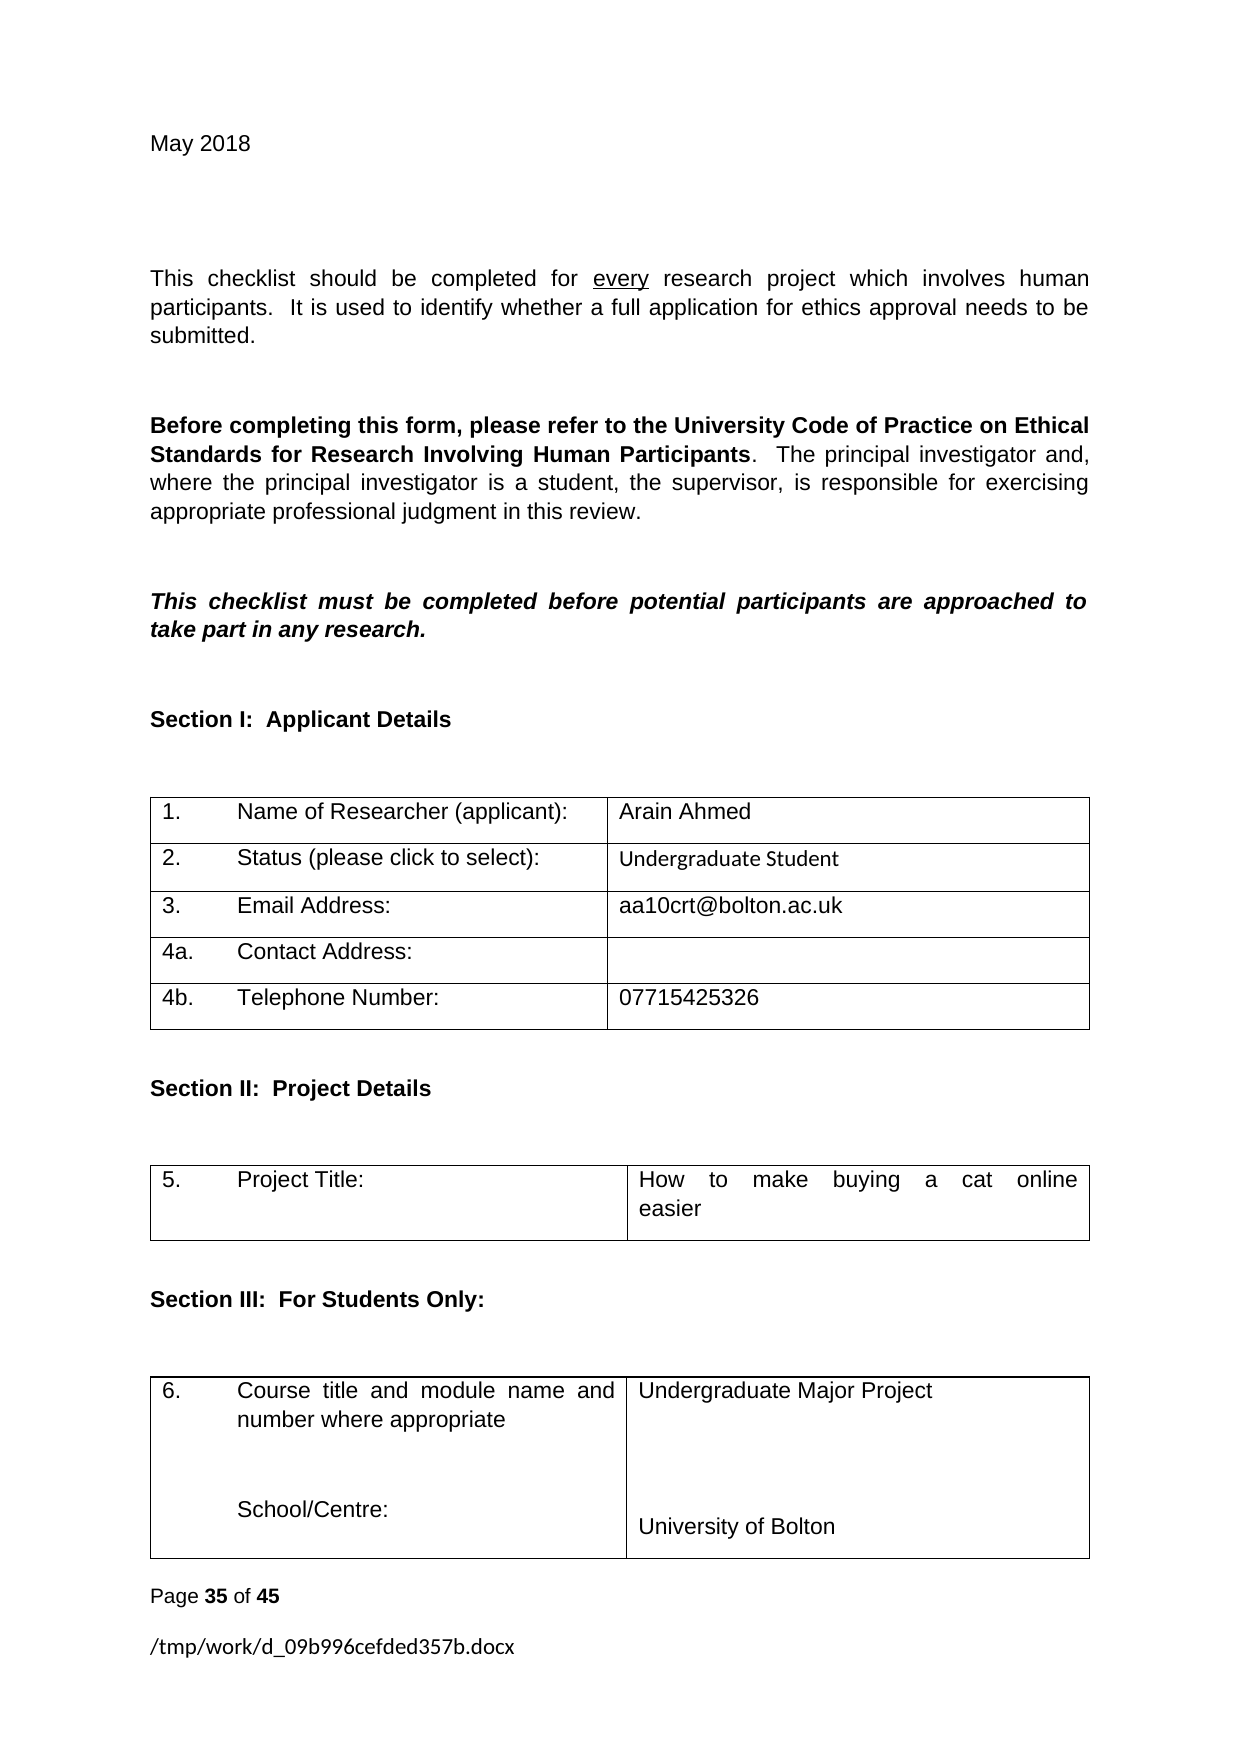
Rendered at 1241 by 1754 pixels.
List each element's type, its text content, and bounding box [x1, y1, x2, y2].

table_header Undergraduate Major Project University of Bolton [627, 1378, 1089, 1558]
table_cell 07715425326 [608, 984, 1089, 1029]
table_header 1. Name of Researcher (applicant): [151, 798, 607, 843]
table_cell [608, 844, 1089, 891]
table_header Arain Ahmed [608, 798, 1089, 843]
table_cell [608, 938, 1089, 983]
text This checklist must be completed before potential participants are approached to take part in any research. [150, 588, 1090, 643]
text May 2018 [150, 130, 1090, 156]
table_cell 4a. Contact Address: [151, 938, 607, 983]
table_header 5. Project Title: [151, 1166, 627, 1240]
table_cell 2. Status (please click to select): [151, 844, 607, 891]
table_header How to make buying a cat online easier [628, 1166, 1089, 1240]
table_cell 4b. Telephone Number: [151, 984, 607, 1029]
text Section III: For Students Only: [150, 1286, 1090, 1312]
text This checklist should be completed for every research project which involves human participants. It is used to identify whether a full application for ethics approval needs to be submitted. [150, 265, 1090, 348]
text Section I: Applicant Details [150, 706, 1090, 733]
text Section II: Project Details [150, 1075, 1090, 1102]
text Before completing this form, please refer to the University Code of Practice on Ethical Standards for Research Involving Human Participants. The principal investigator and, where the principal investigator is a student, the supervisor, is responsible for exercising appropriate professional judgment in this review. [150, 412, 1090, 524]
table_header 6. Course title and module name and number where appropriate School/Centre: [151, 1378, 626, 1558]
table_cell 3. Email Address: [151, 892, 607, 937]
table_cell aa10crt@bolton.ac.uk [608, 892, 1089, 937]
